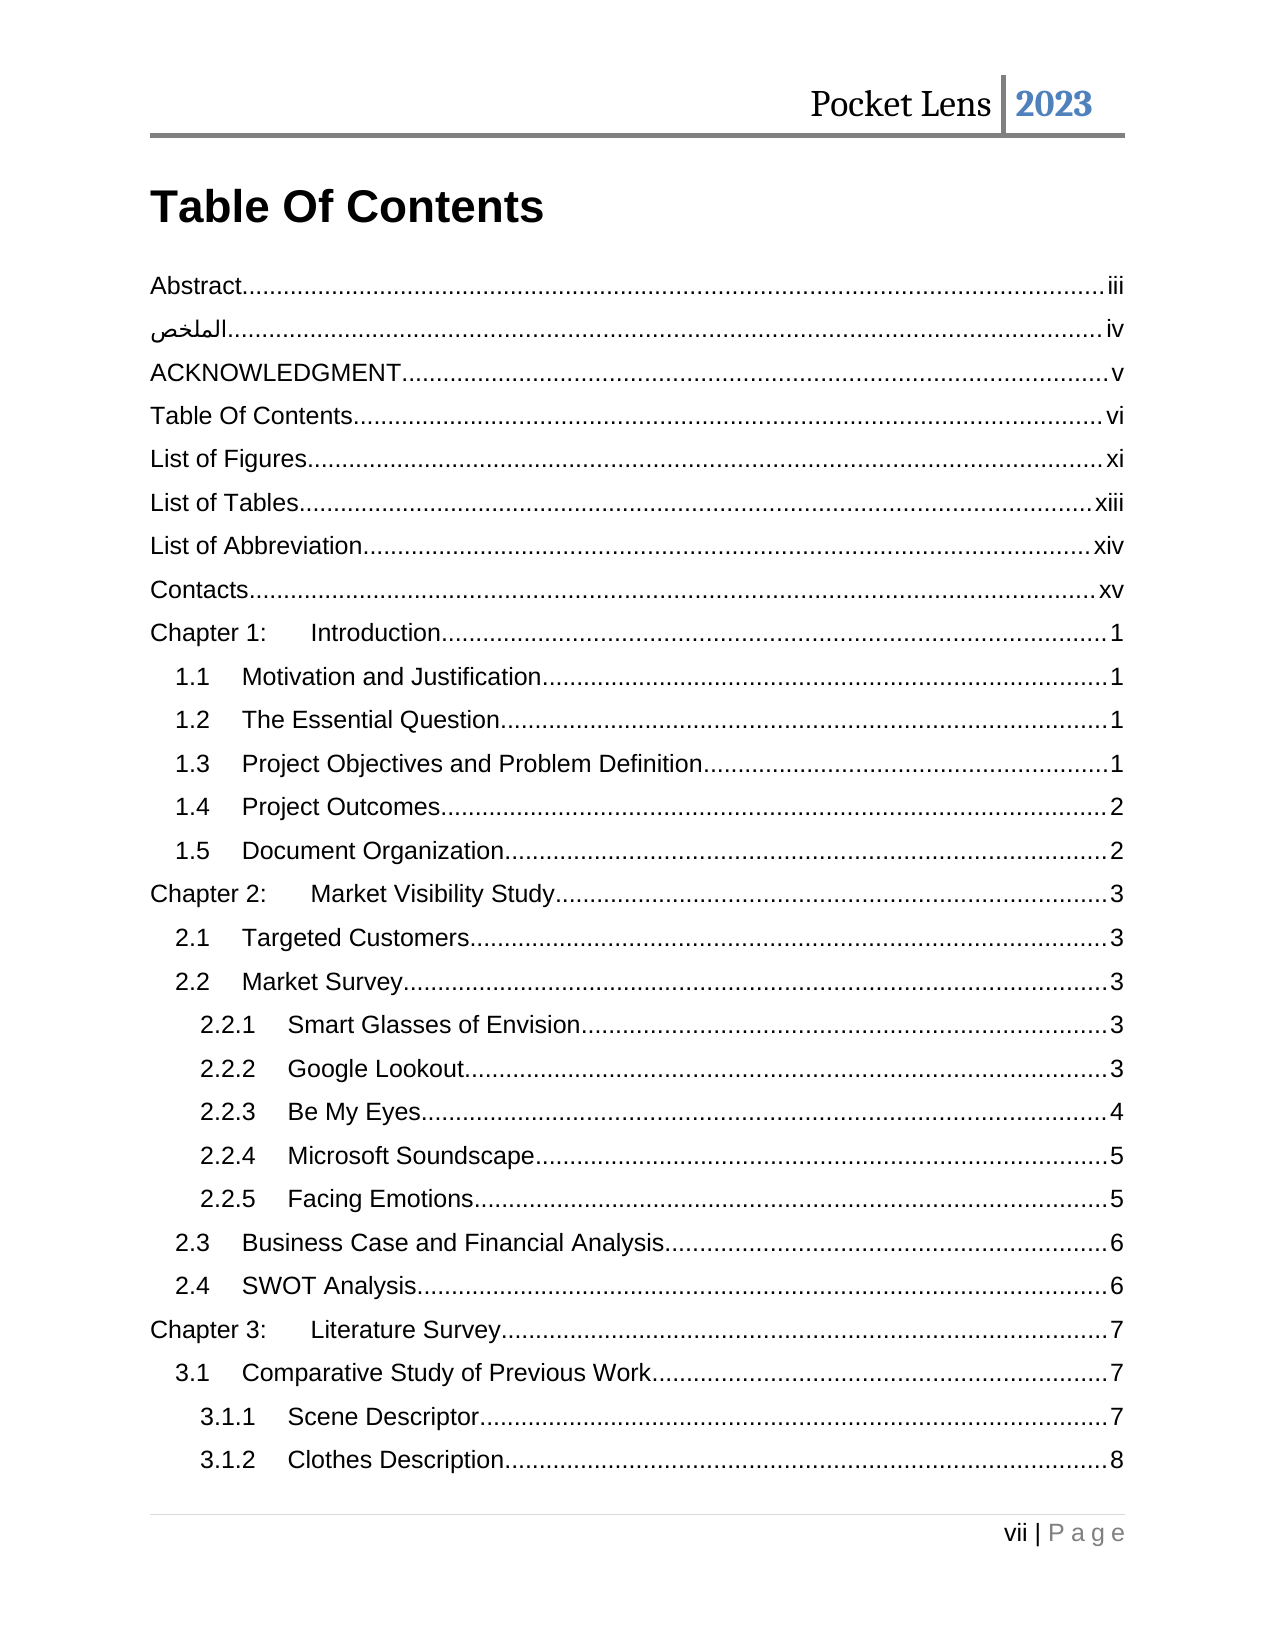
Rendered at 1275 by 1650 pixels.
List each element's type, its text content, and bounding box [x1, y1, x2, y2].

text Contacts xv [150, 575, 1125, 603]
text 1.5 Document Organization 2 [175, 836, 1125, 864]
text 1.3 Project Objectives and Problem Definition 1 [175, 749, 1125, 777]
text 1.2 The Essential Question 1 [175, 705, 1125, 734]
text 2.2.4 Microsoft Soundscape 5 [200, 1141, 1125, 1169]
text Abstract iii [150, 271, 1125, 299]
text Table Of Contents vi [150, 401, 1125, 430]
text ACKNOWLEDGMENT v [150, 357, 1125, 386]
text 3.1.2 Clothes Description 8 [200, 1445, 1125, 1474]
text Chapter 3: Literature Survey 7 [150, 1315, 1125, 1343]
text 1.1 Motivation and Justification 1 [175, 662, 1125, 690]
text List of Abbreviation xiv [150, 531, 1125, 560]
text Chapter 1: Introduction 1 [150, 618, 1125, 647]
text 2.2.3 Be My Eyes 4 [200, 1097, 1125, 1126]
text Chapter 2: Market Visibility Study 3 [150, 879, 1125, 908]
text 3.1.1 Scene Descriptor 7 [200, 1402, 1125, 1431]
text List of Figures xi [150, 444, 1125, 473]
text 3.1 Comparative Study of Previous Work 7 [175, 1358, 1125, 1387]
text الملخص iv [150, 314, 1125, 343]
text 2.4 SWOT Analysis 6 [175, 1271, 1125, 1300]
text 1.4 Project Outcomes 2 [175, 792, 1125, 821]
text 2.2.5 Facing Emotions 5 [200, 1184, 1125, 1213]
text List of Tables xiii [150, 488, 1125, 517]
text 2.2.1 Smart Glasses of Envision 3 [200, 1010, 1125, 1039]
text 2.3 Business Case and Financial Analysis 6 [175, 1228, 1125, 1256]
subtitle Table Of Contents [150, 179, 1125, 232]
text 2.2.2 Google Lookout 3 [200, 1053, 1125, 1082]
text 2.1 Targeted Customers 3 [175, 923, 1125, 952]
text 2.2 Market Survey 3 [175, 966, 1125, 995]
